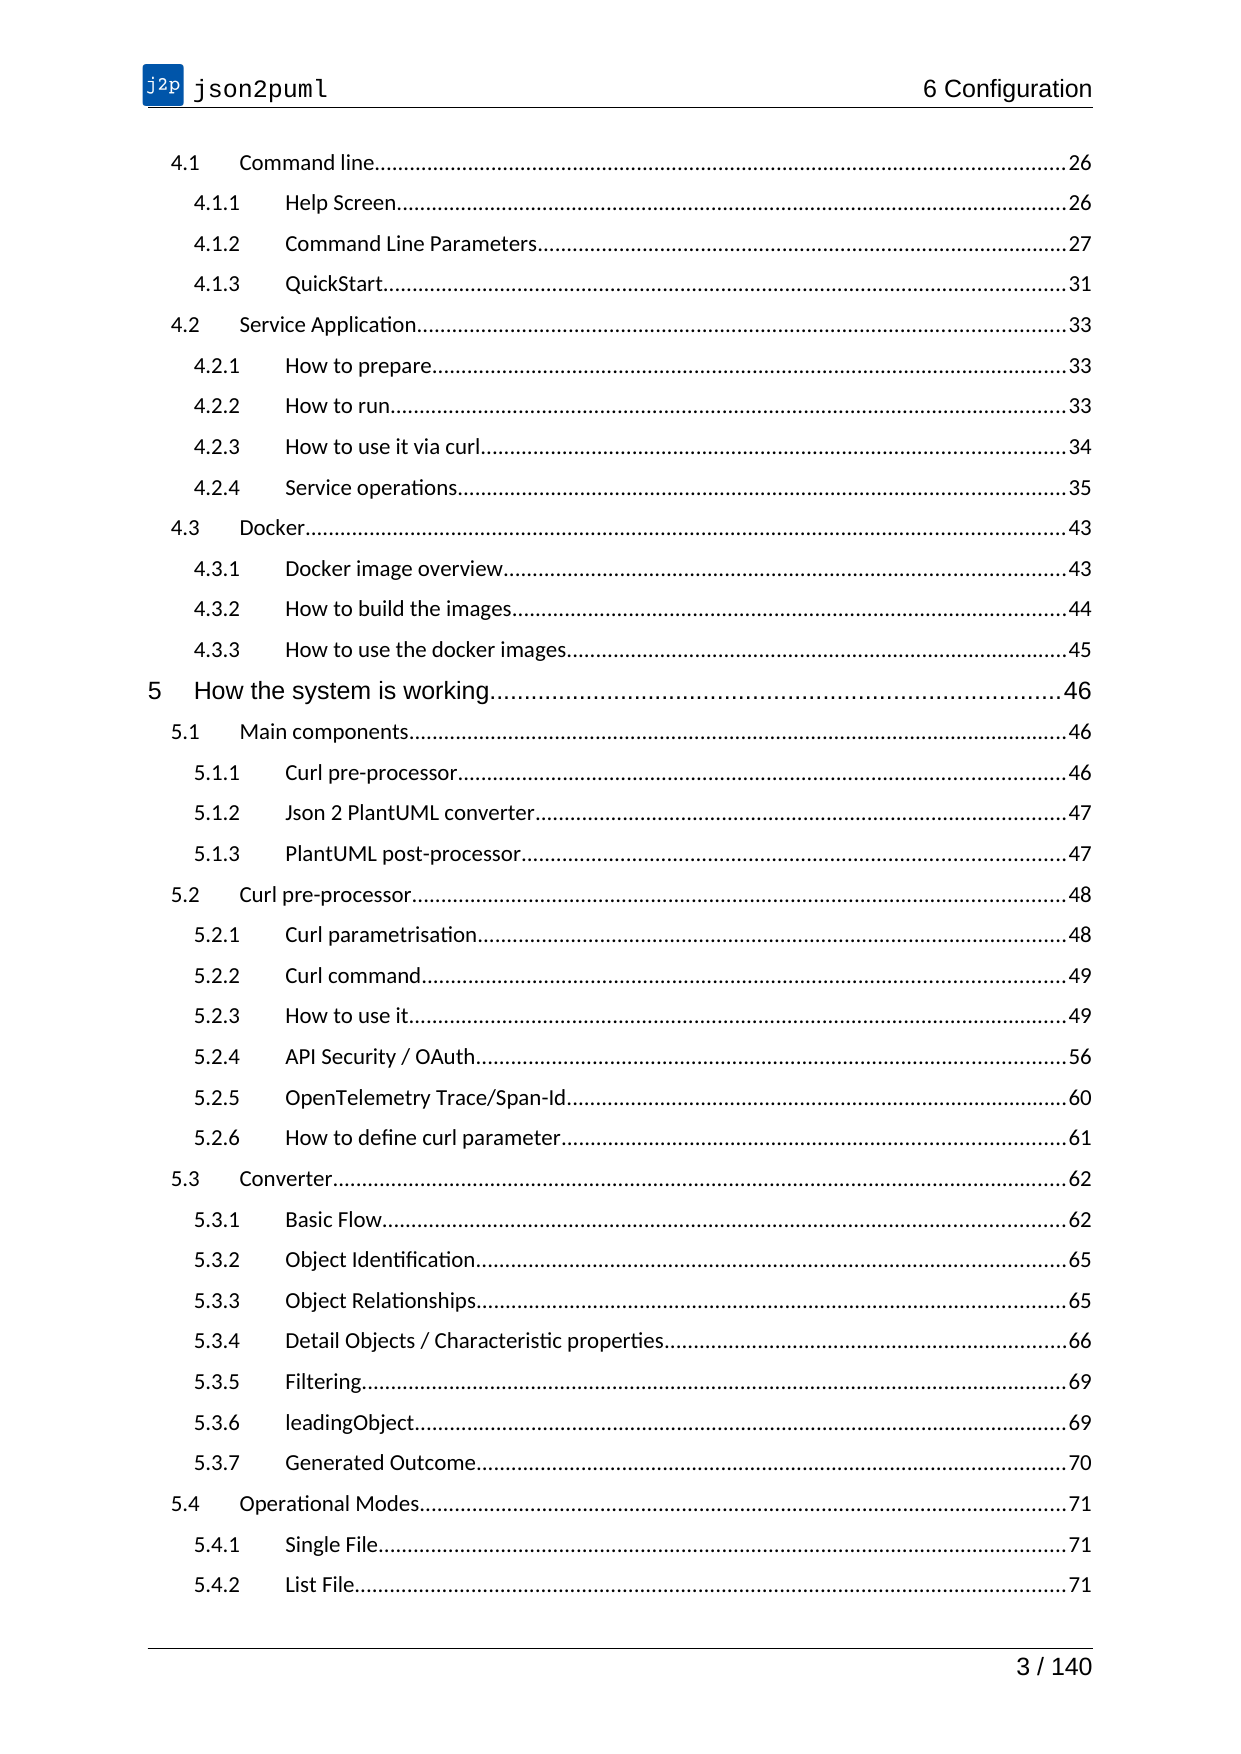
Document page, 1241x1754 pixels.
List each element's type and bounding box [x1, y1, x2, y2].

picture [142, 64, 184, 106]
